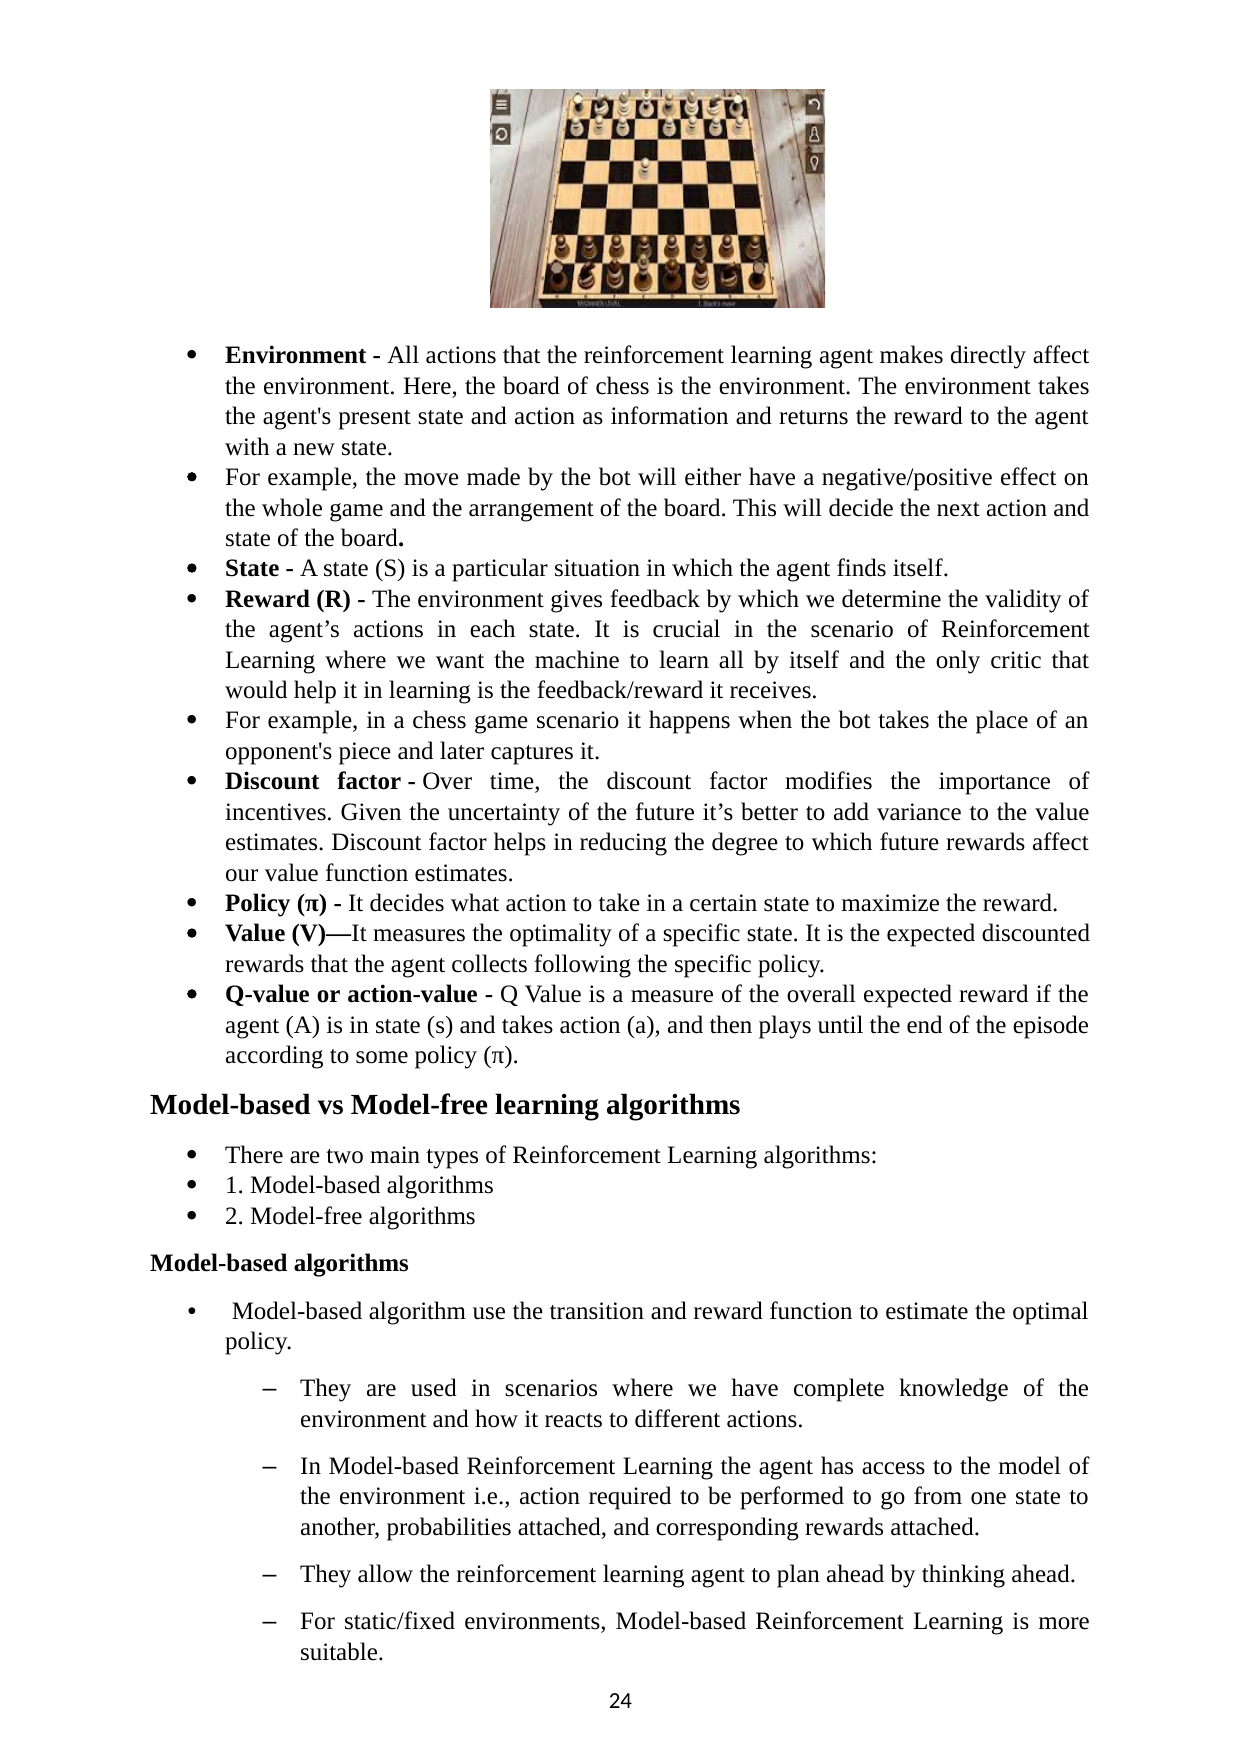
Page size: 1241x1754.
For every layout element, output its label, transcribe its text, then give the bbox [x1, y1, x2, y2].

list Model-based algorithm use the transition and reward function to estimate the optimal policy. [187, 1296, 1090, 1355]
list For static/fixed environments, Model-based Reinforcement Learning is more suitable. [262, 1606, 1090, 1665]
list They are used in scenarios where we have complete knowledge of the environment and how it reacts to different actions. [262, 1373, 1090, 1432]
list Q-value or action-value - Q Value is a measure of the overall expected reward if the agent (A) is in state (s) and takes action (a), and then plays until the end of the episode according to some policy (π). [187, 979, 1090, 1069]
list For example, the move made by the bot will either have a negative/positive effect on the whole game and the arrangement of the board. This will decide the next action and state of the board. [187, 462, 1090, 552]
list Reward (R) - The environment gives feedback by which we determine the validity of the agent’s actions in each state. It is crucial in the scenario of Reinforcement Learning where we want the machine to learn all by itself and the only critic that would help it in learning is the feedback/reward it receives. [187, 584, 1090, 704]
list State - A state (S) is a particular situation in which the agent finds itself. [187, 553, 1090, 582]
list They allow the reinforcement learning agent to plan ahead by thinking ahead. [262, 1559, 1090, 1588]
list There are two main types of Reinforcement Learning algorithms: [187, 1140, 1090, 1169]
text Model-based vs Model-free learning algorithms [150, 1087, 1090, 1121]
list Policy (π) - It decides what action to take in a certain state to maximize the reward. [187, 888, 1090, 917]
list Discount factor - Over time, the discount factor modifies the importance of incentives. Given the uncertainty of the future it’s better to add variance to the value estimates. Discount factor helps in reducing the degree to which future rewards affect our value function estimates. [187, 766, 1090, 886]
list In Model-based Reinforcement Learning the agent has access to the model of the environment i.e., action required to be performed to go from one state to another, probabilities attached, and corresponding rewards attached. [262, 1451, 1090, 1541]
text Model-based algorithms [150, 1248, 1090, 1277]
picture [490, 89, 826, 308]
list Value (V)—It measures the optimality of a specific state. It is the expected discounted rewards that the agent collects following the specific policy. [187, 918, 1090, 978]
list 1. Model-based algorithms [187, 1170, 1090, 1199]
list Environment - All actions that the reinforcement learning agent makes directly affect the environment. Here, the board of chess is the environment. The environment takes the agent's present state and action as information and returns the reward to the agent with a new state. [187, 341, 1090, 461]
list 2. Model-free algorithms [187, 1201, 1090, 1229]
list For example, in a chess game scenario it happens when the bot takes the place of an opponent's piece and later captures it. [187, 706, 1090, 765]
